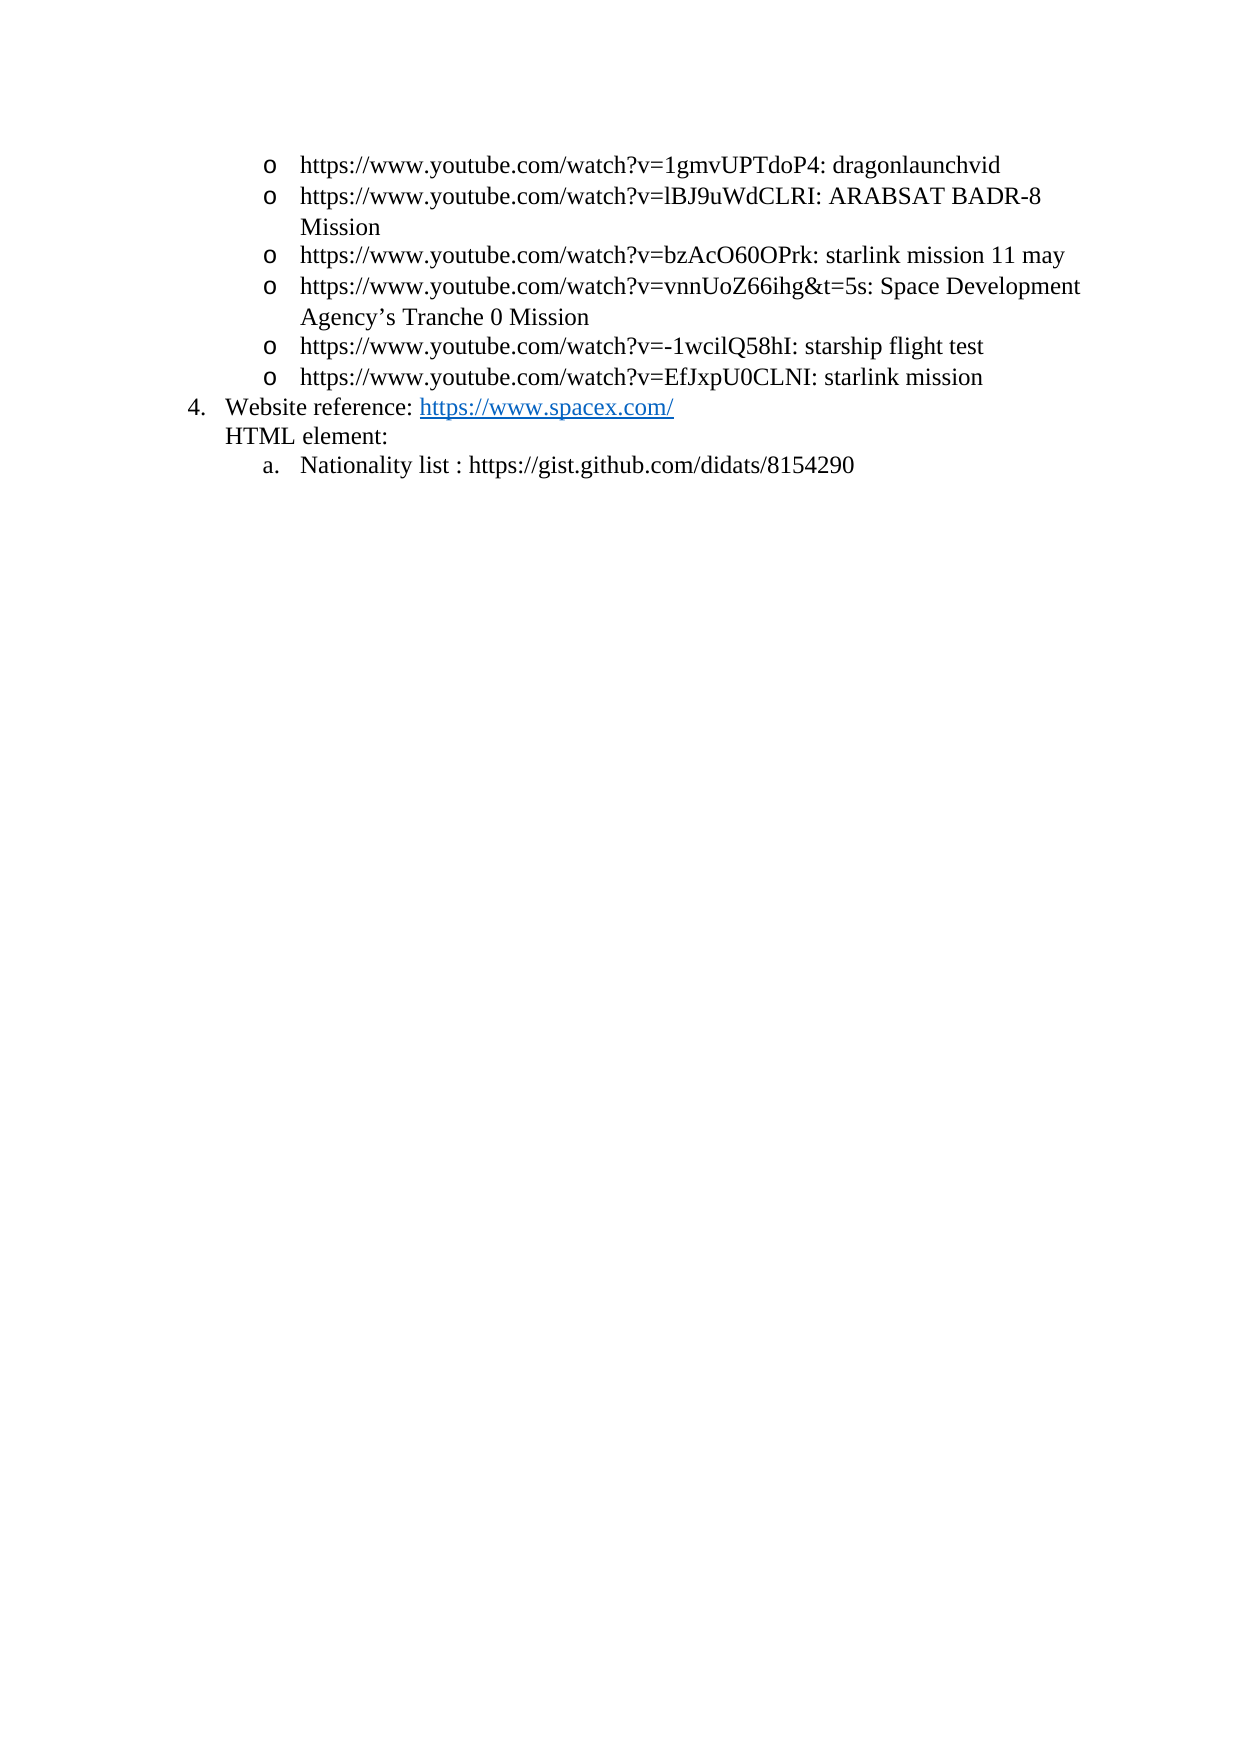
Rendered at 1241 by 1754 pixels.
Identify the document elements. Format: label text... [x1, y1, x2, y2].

list Nationality list : https://gist.github.com/didats/8154290 [262, 450, 1090, 479]
list https://www.youtube.com/watch?v=lBJ9uWdCLRI: ARABSAT BADR-8 Mission [262, 181, 1090, 240]
list https://www.youtube.com/watch?v=bzAcO60OPrk: starlink mission 11 may [262, 240, 1090, 271]
list https://www.youtube.com/watch?v=EfJxpU0CLNI: starlink mission [262, 362, 1090, 392]
list https://www.youtube.com/watch?v=1gmvUPTdoP4: dragonlaunchvid [262, 150, 1090, 181]
list https://www.youtube.com/watch?v=-1wcilQ58hI: starship flight test [262, 331, 1090, 362]
list https://www.youtube.com/watch?v=vnnUoZ66ihg&t=5s: Space Development Agency’s Tranche 0 Mission [262, 271, 1090, 331]
list Website reference: https://www.spacex.com/ HTML element: [187, 392, 1090, 450]
